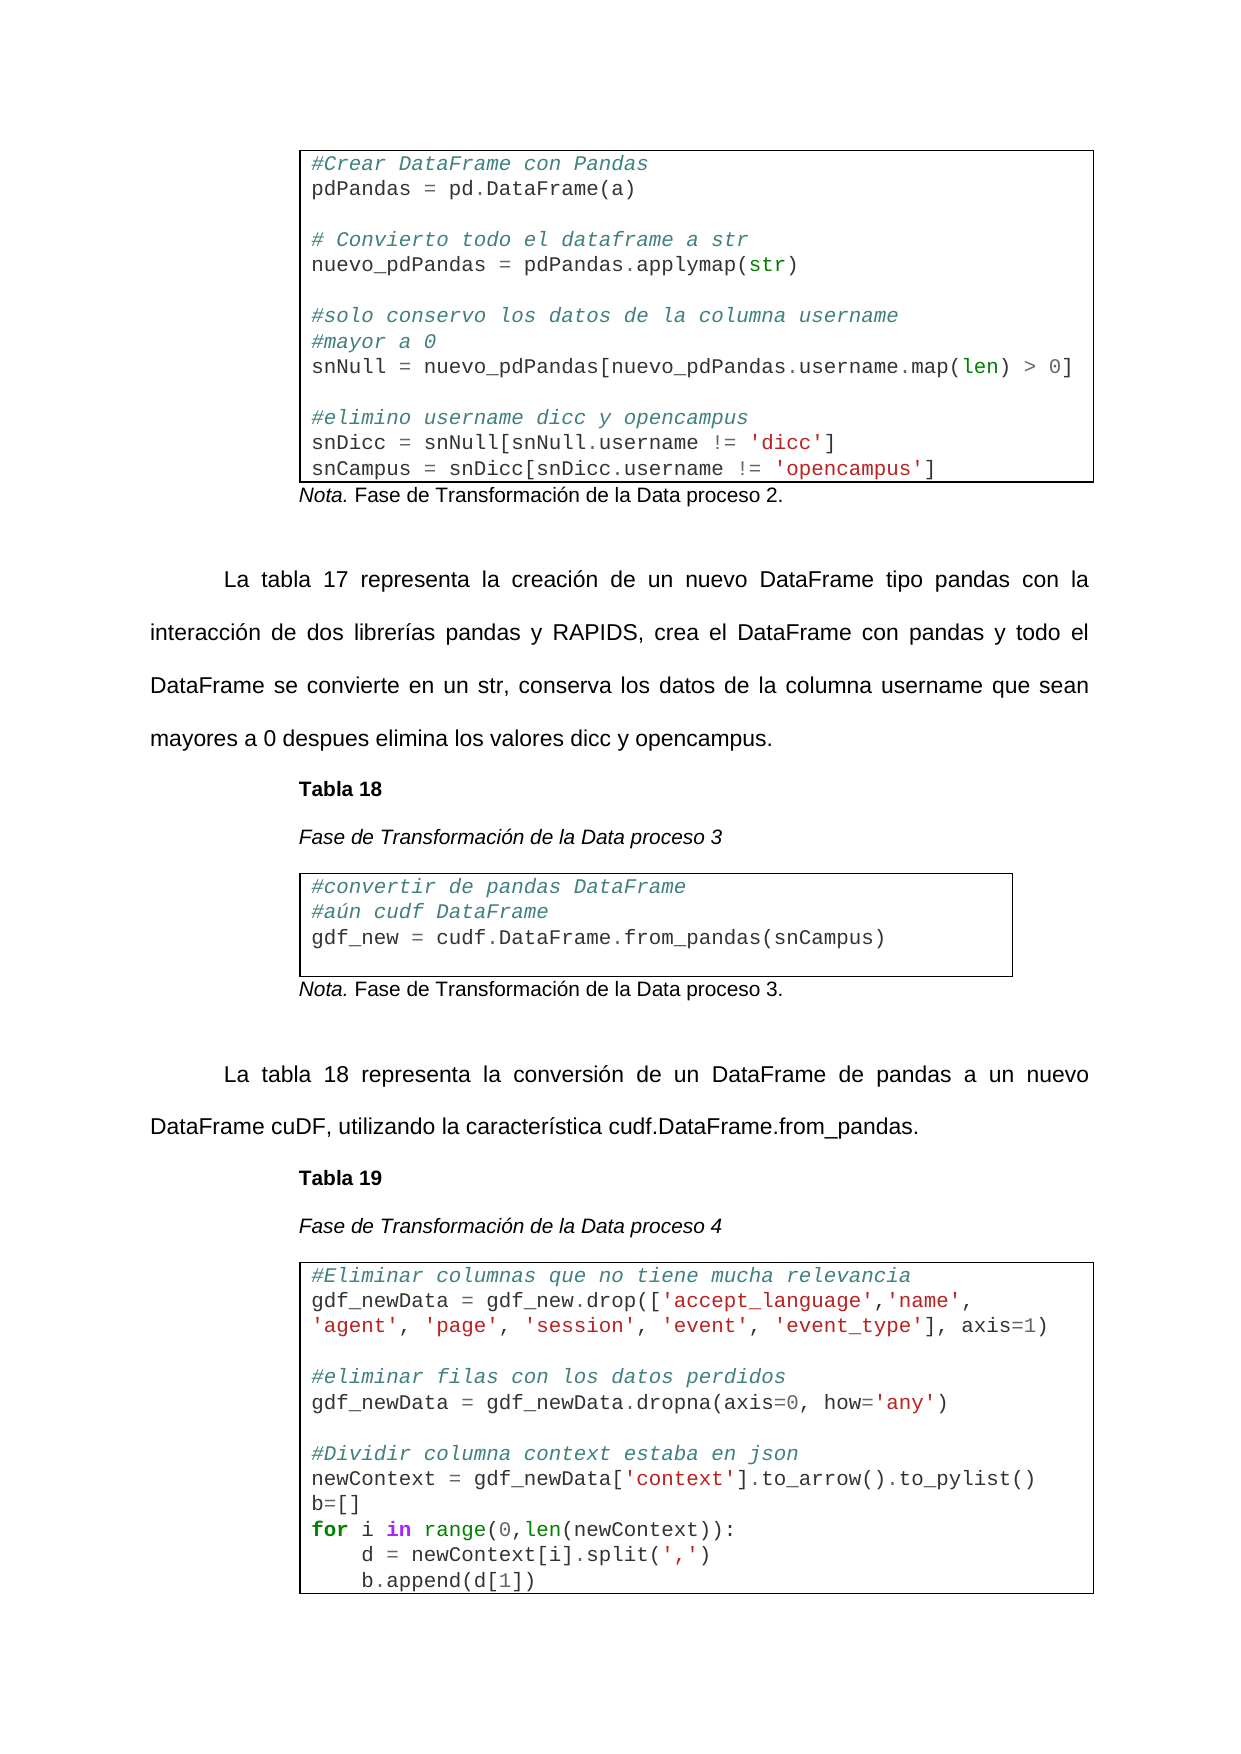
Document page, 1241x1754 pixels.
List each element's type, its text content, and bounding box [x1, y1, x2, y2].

list Tabla 18 [299, 777, 1090, 801]
list Tabla 19 [299, 1166, 925, 1190]
table_header #convertir de pandas DataFrame #aún cudf DataFrame gdf_new = cudf.DataFrame.from_pandas(snCampus) [301, 874, 1012, 976]
text Fase de Transformación de la Data proceso 3 [299, 825, 1090, 849]
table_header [301, 1263, 1093, 1593]
list Nota. Fase de Transformación de la Data proceso 3. [299, 977, 925, 1001]
table_header #Crear DataFrame con Pandas pdPandas = pd.DataFrame(a) # Convierto todo el dataframe a str nuevo_pdPandas = pdPandas.applymap(str) #solo conservo los datos de la columna username #mayor a 0 snNull = nuevo_pdPandas[nuevo_pdPandas.username.map(len) > 0] #elimino username dicc y opencampus snDicc = snNull[snNull.username != 'dicc'] snCampus = snDicc[snDicc.username != 'opencampus'] [301, 151, 1093, 481]
text La tabla 17 representa la creación de un nuevo DataFrame tipo pandas con la interacción de dos librerías pandas y RAPIDS, crea el DataFrame con pandas y todo el DataFrame se convierte en un str, conserva los datos de la columna username que sean mayores a 0 despues elimina los valores dicc y opencampus. [150, 566, 1090, 751]
text La tabla 18 representa la conversión de un DataFrame de pandas a un nuevo DataFrame cuDF, utilizando la característica cudf.DataFrame.from_pandas. [150, 1061, 1090, 1140]
text Fase de Transformación de la Data proceso 4 [299, 1214, 1090, 1238]
list Nota. Fase de Transformación de la Data proceso 2. [299, 483, 925, 506]
